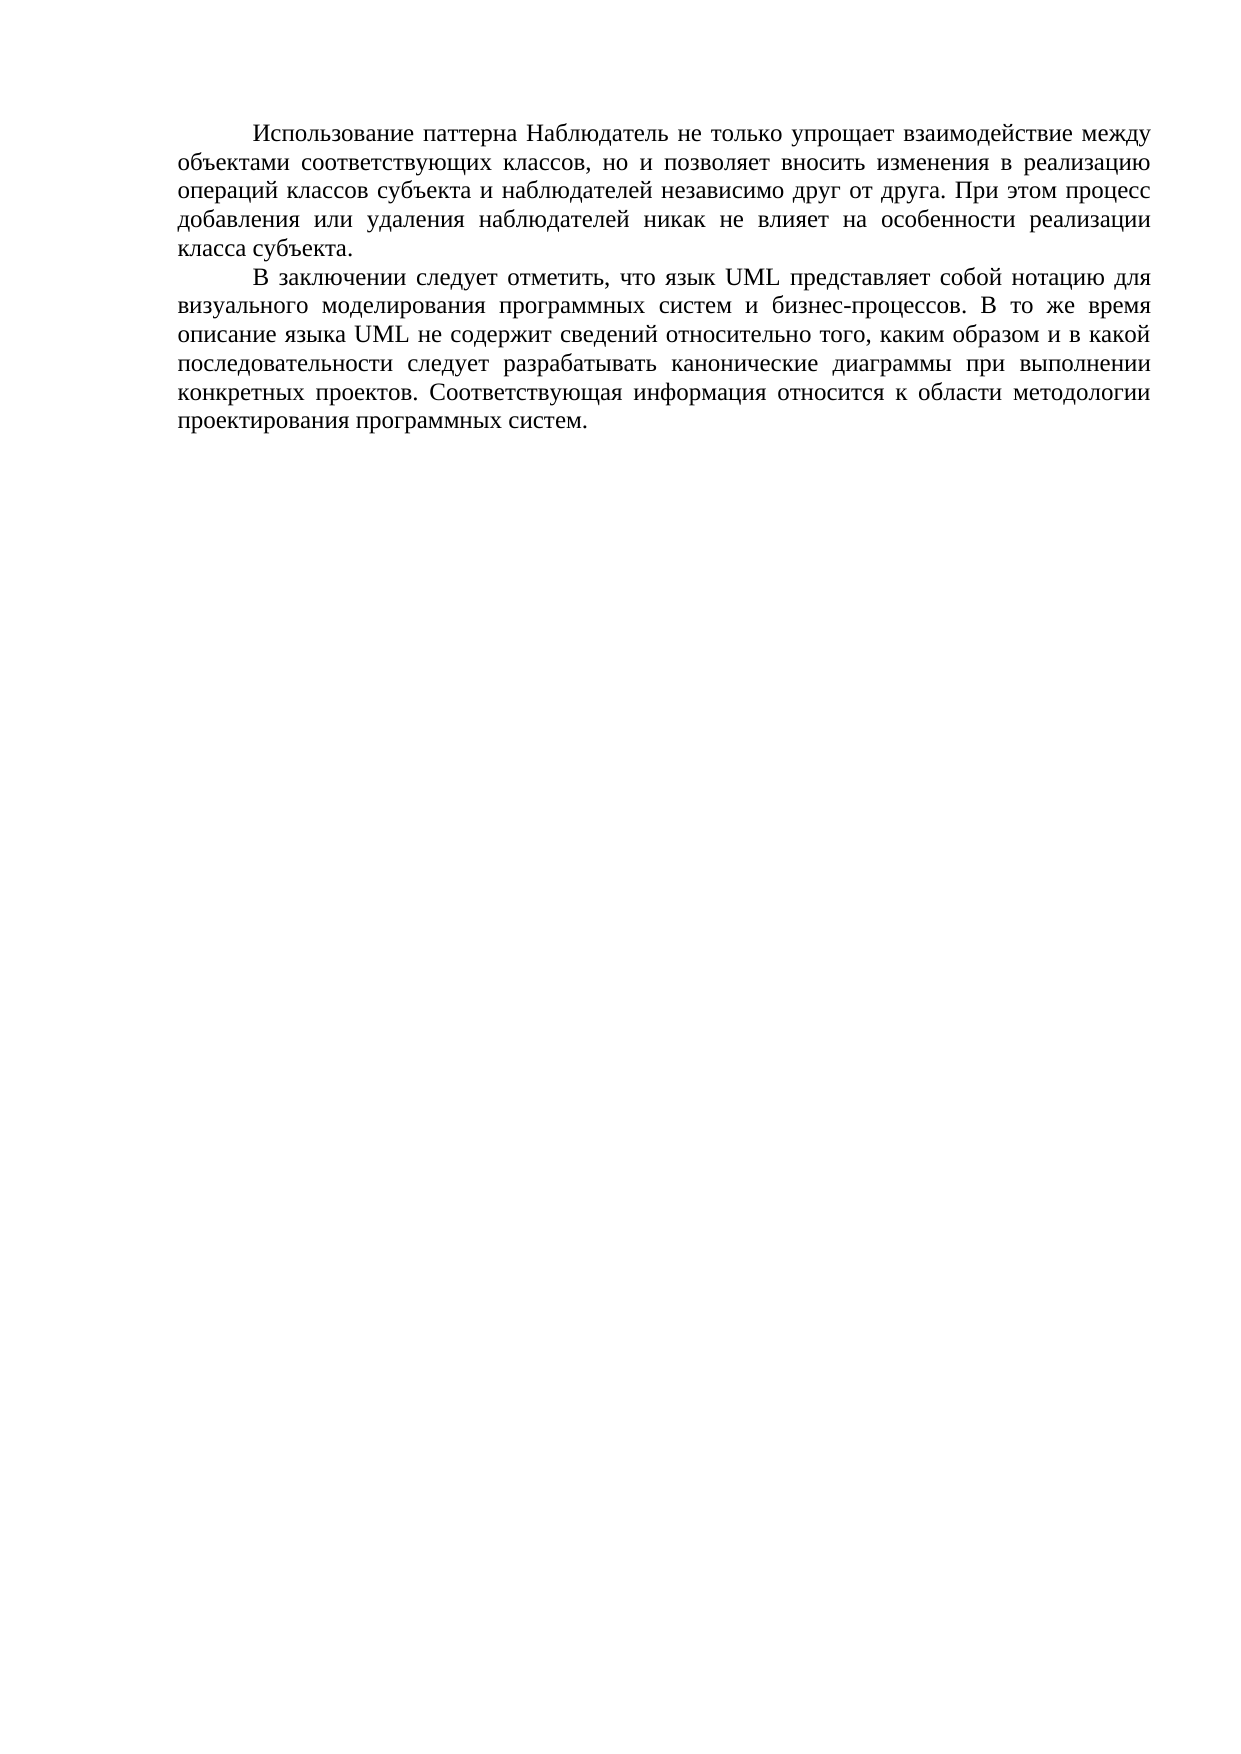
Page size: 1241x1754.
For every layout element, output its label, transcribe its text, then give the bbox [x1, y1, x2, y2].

text Использование паттерна Наблюдатель не только упрощает взаимодействие между объектами соответствующих классов, но и позволяет вносить изменения в реализацию операций классов субъекта и наблюдателей независимо друг от друга. При этом процесс добавления или удаления наблюдателей никак не влияет на особенности реализации класса субъекта. [177, 118, 1152, 262]
text В заключении следует отметить, что язык UML представляет собой нотацию для визуального моделирования программных систем и бизнес-процессов. В то же время описание языка UML не содержит сведений относительно того, каким образом и в какой последовательности следует разрабатывать канонические диаграммы при выполнении конкретных проектов. Соответствующая информация относится к области методологии проектирования программных систем. [177, 262, 1152, 434]
